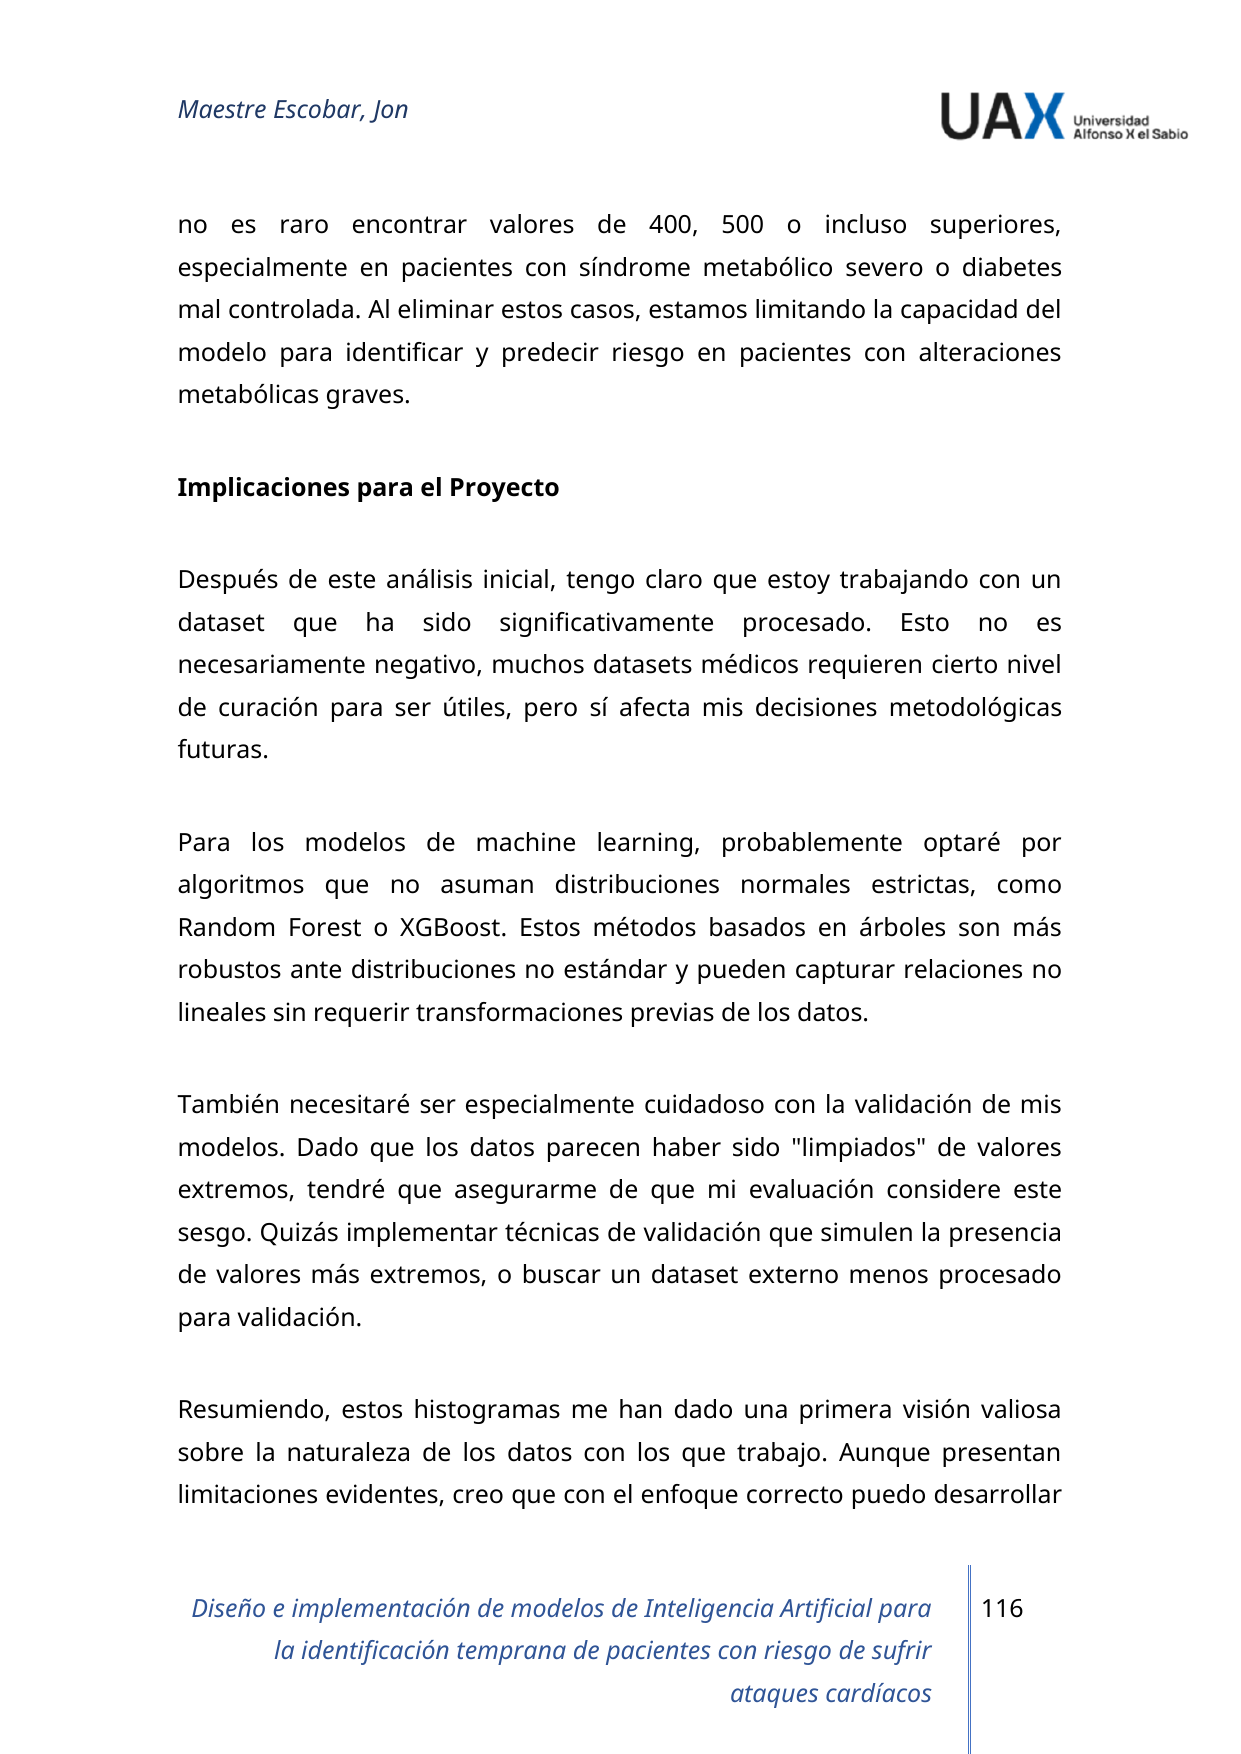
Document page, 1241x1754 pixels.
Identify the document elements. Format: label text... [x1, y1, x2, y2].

text Implicaciones para el Proyecto [177, 469, 1063, 503]
text También necesitaré ser especialmente cuidadoso con la validación de mis modelos. Dado que los datos parecen haber sido "limpiados" de valores extremos, tendré que asegurarme de que mi evaluación considere este sesgo. Quizás implementar técnicas de validación que simulen la presencia de valores más extremos, o buscar un dataset externo menos procesado para validación. [177, 1087, 1063, 1333]
text Para los modelos de machine learning, probablemente optaré por algoritmos que no asuman distribuciones normales estrictas, como Random Forest o XGBoost. Estos métodos basados en árboles son más robustos ante distribuciones no estándar y pueden capturar relaciones no lineales sin requerir transformaciones previas de los datos. [177, 824, 1063, 1028]
picture [940, 89, 1192, 144]
text Después de este análisis inicial, tengo claro que estoy trabajando con un dataset que ha sido significativamente procesado. Esto no es necesariamente negativo, muchos datasets médicos requieren cierto nivel de curación para ser útiles, pero sí afecta mis decisiones metodológicas futuras. [177, 562, 1063, 766]
